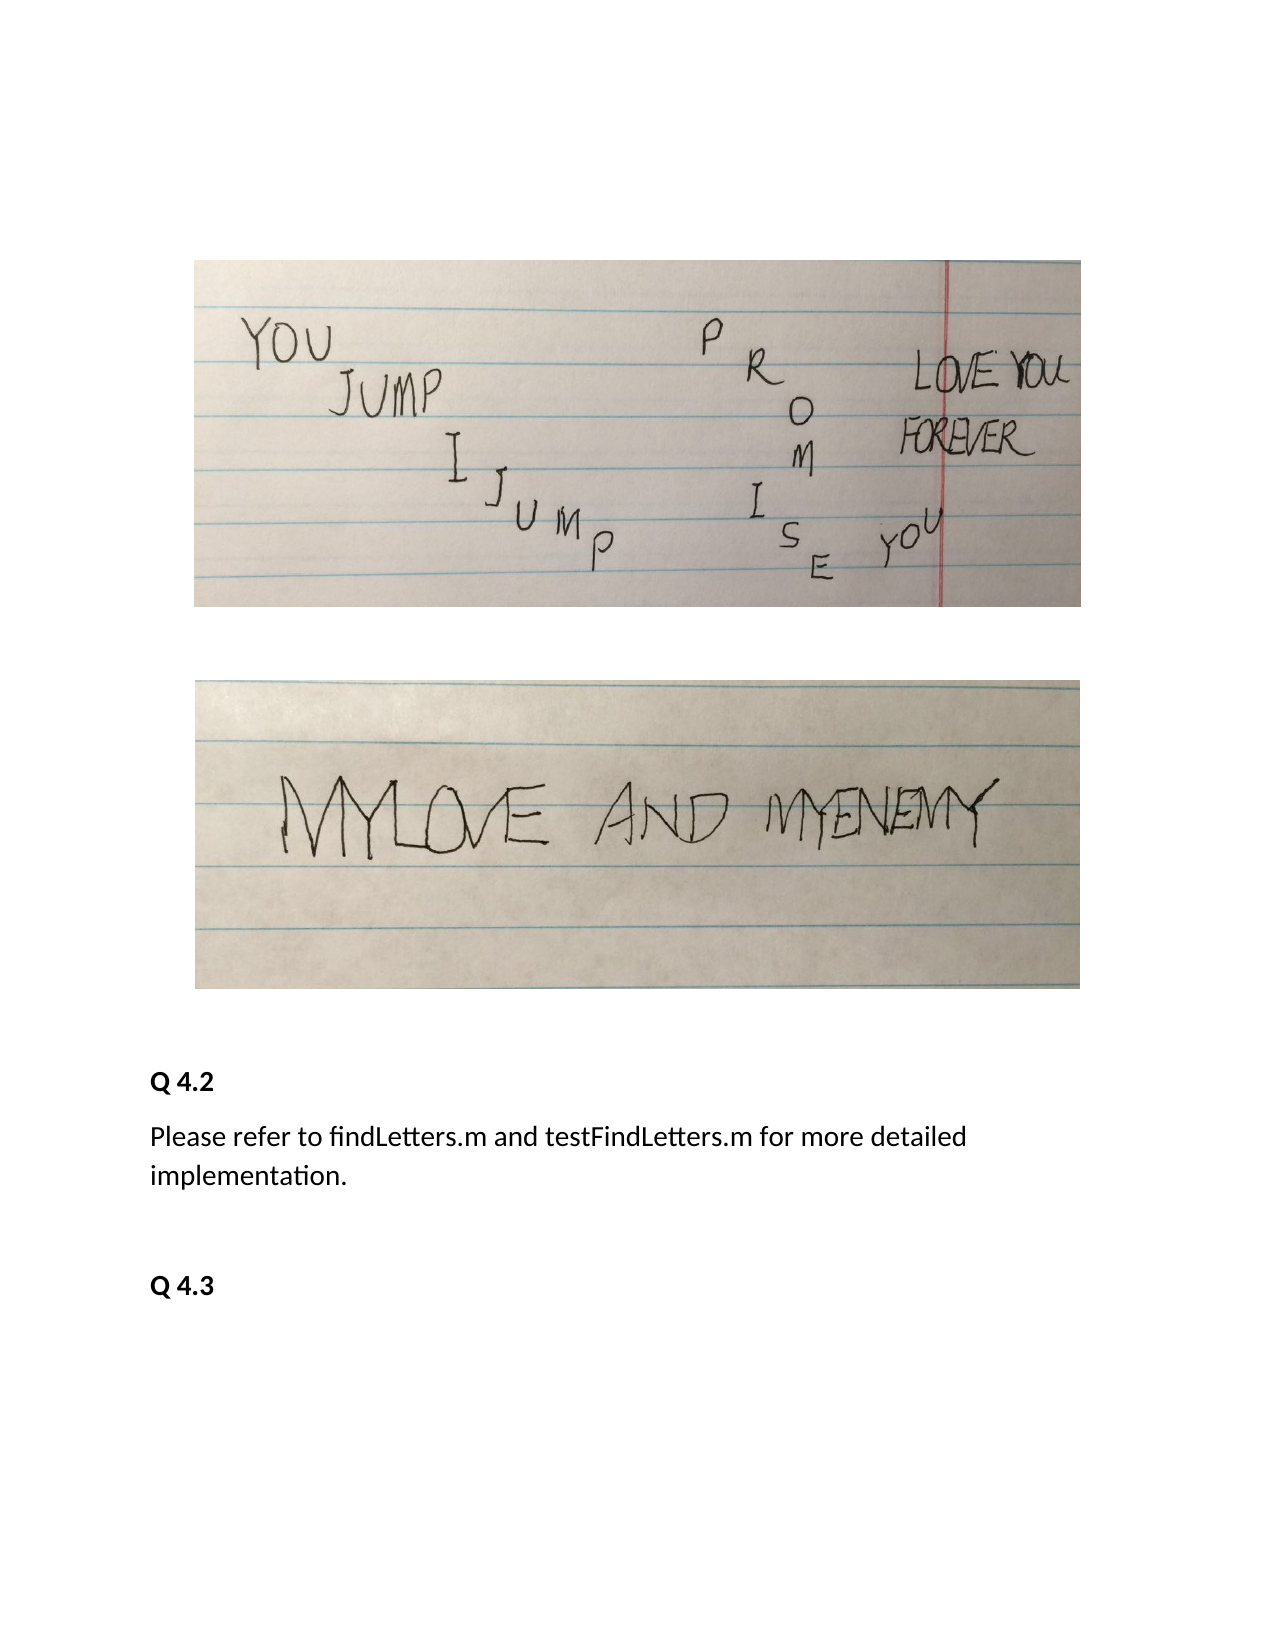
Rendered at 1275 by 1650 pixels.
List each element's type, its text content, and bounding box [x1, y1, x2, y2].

picture [195, 680, 1080, 989]
text Please refer to findLetters.m and testFindLetters.m for more detailed implementation. [150, 1118, 1125, 1192]
picture [194, 260, 1081, 607]
text Q 4.2 [150, 1063, 1125, 1099]
text Q 4.3 [150, 1267, 1125, 1302]
